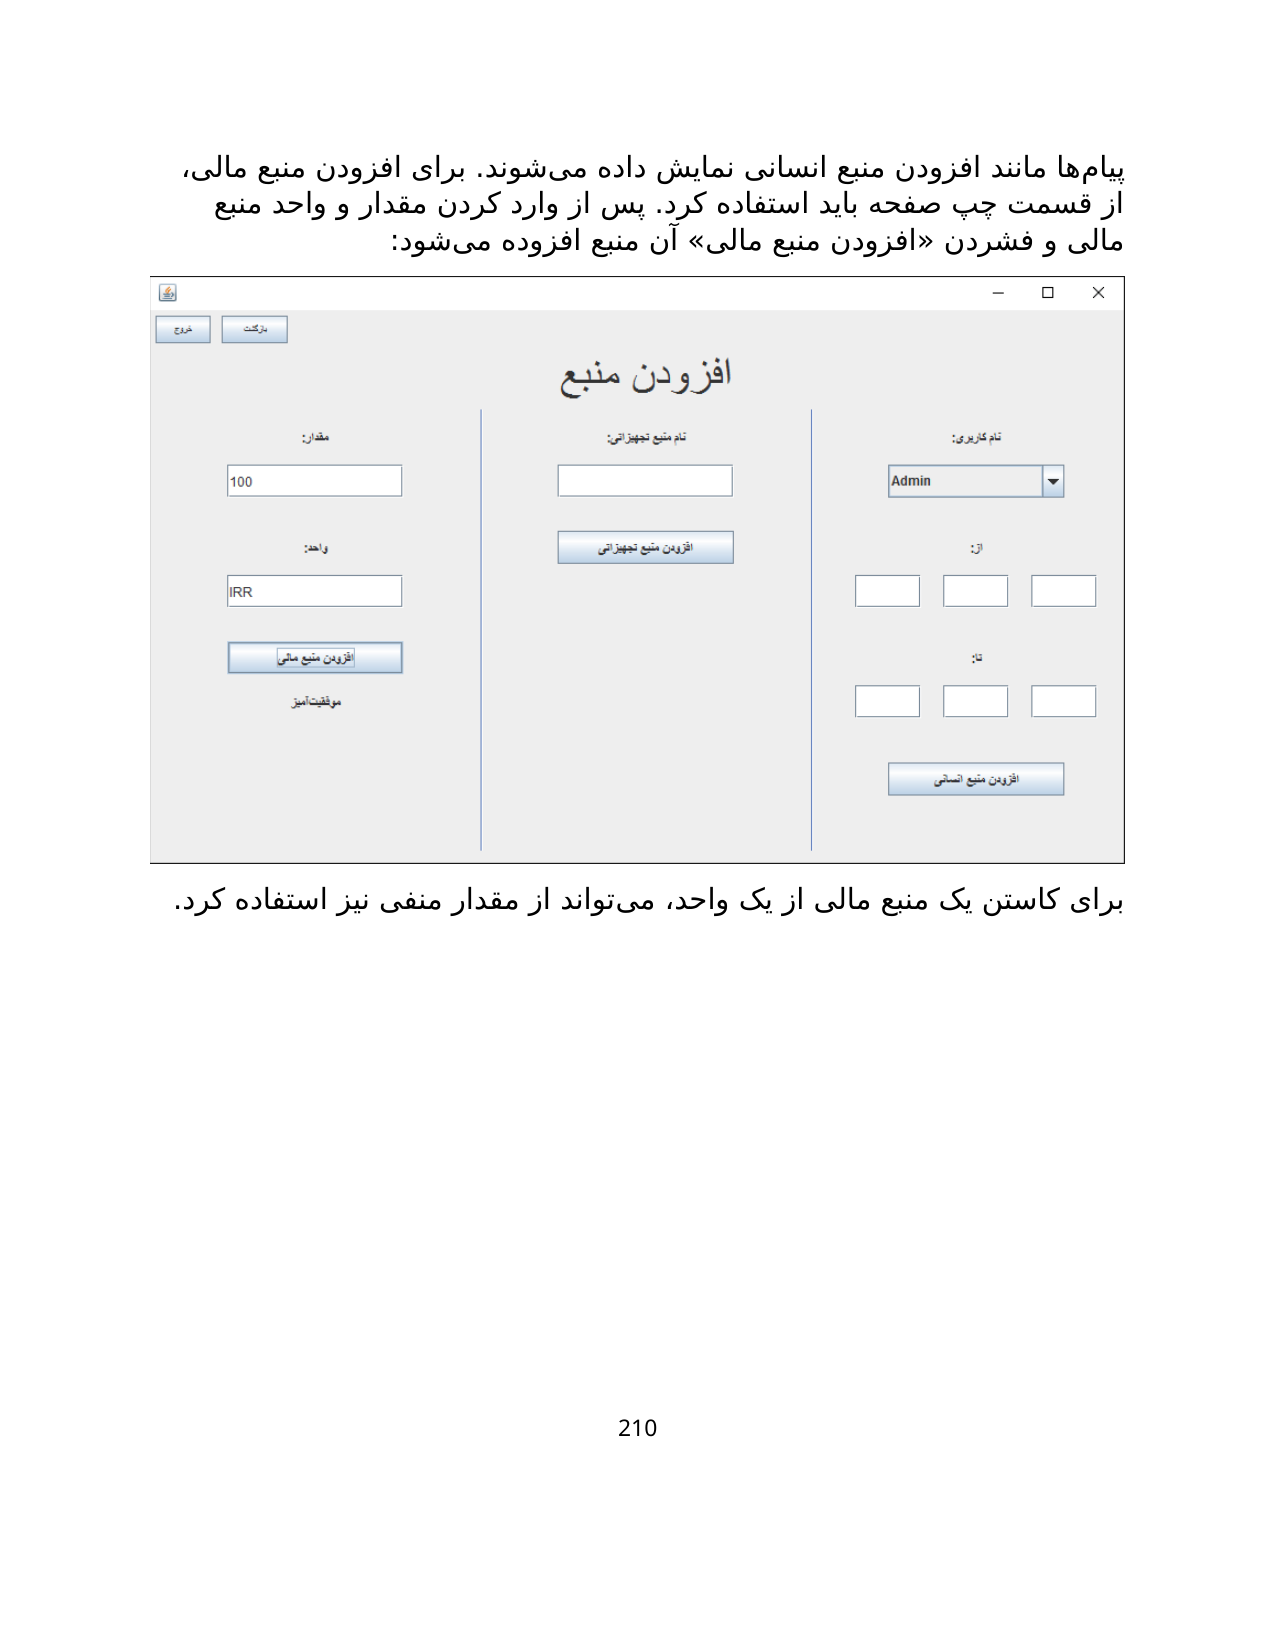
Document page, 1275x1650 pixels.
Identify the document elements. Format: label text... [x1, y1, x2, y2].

picture [150, 276, 1125, 864]
text برای کاستن یک منبع مالی از یک واحد، می‌تواند از مقدار منفی نیز استفاده کرد. [150, 882, 1125, 916]
text پیام‌ها مانند افزودن منبع انسانی نمایش داده می‌شوند. برای افزودن منبع مالی، از قسمت چپ صفحه باید استفاده کرد. پس از وارد کردن مقدار و واحد منبع مالی و فشردن «افزودن منبع مالی» آن منبع افزوده می‌شود: [150, 150, 1125, 257]
